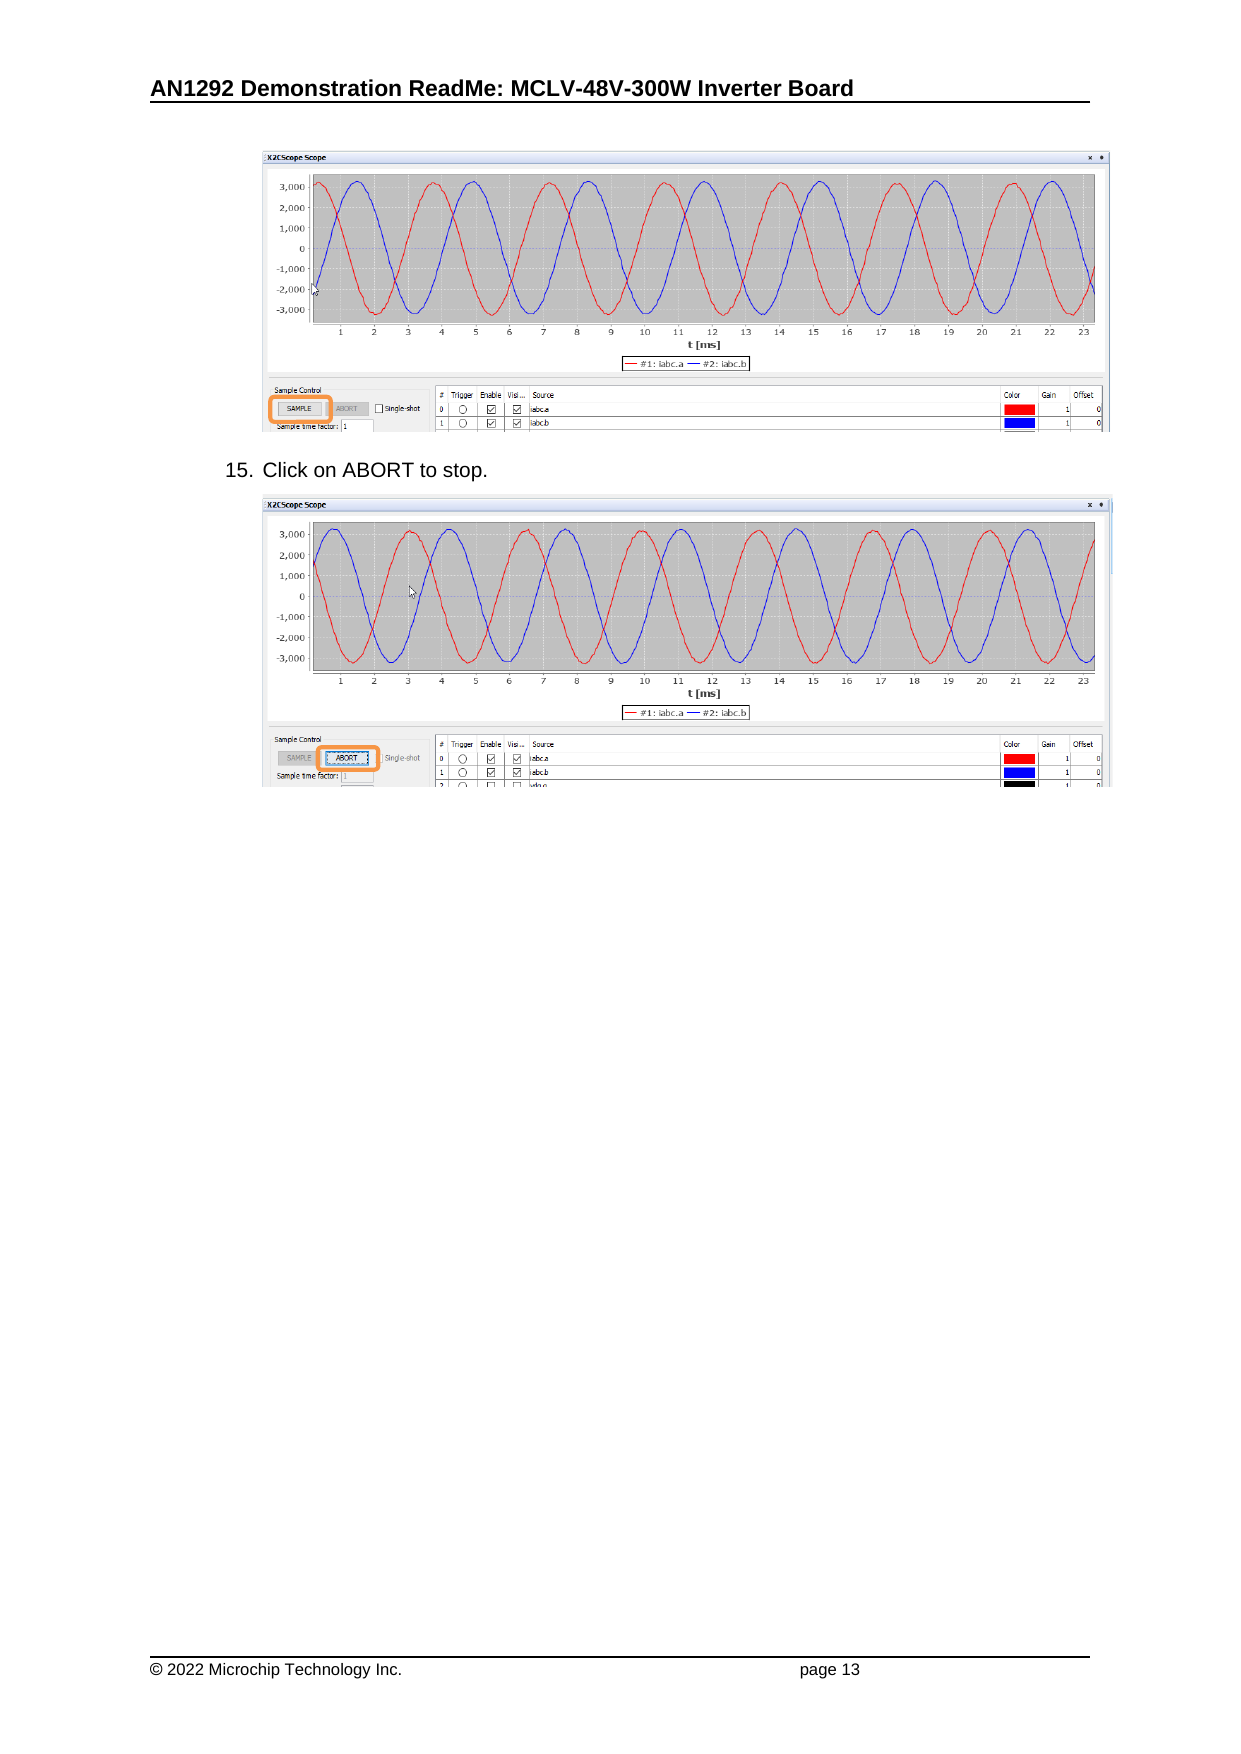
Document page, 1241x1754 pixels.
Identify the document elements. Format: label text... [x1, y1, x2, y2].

picture [262, 150, 1111, 432]
list Click on ABORT to stop. [225, 457, 1090, 482]
picture [262, 494, 1113, 787]
